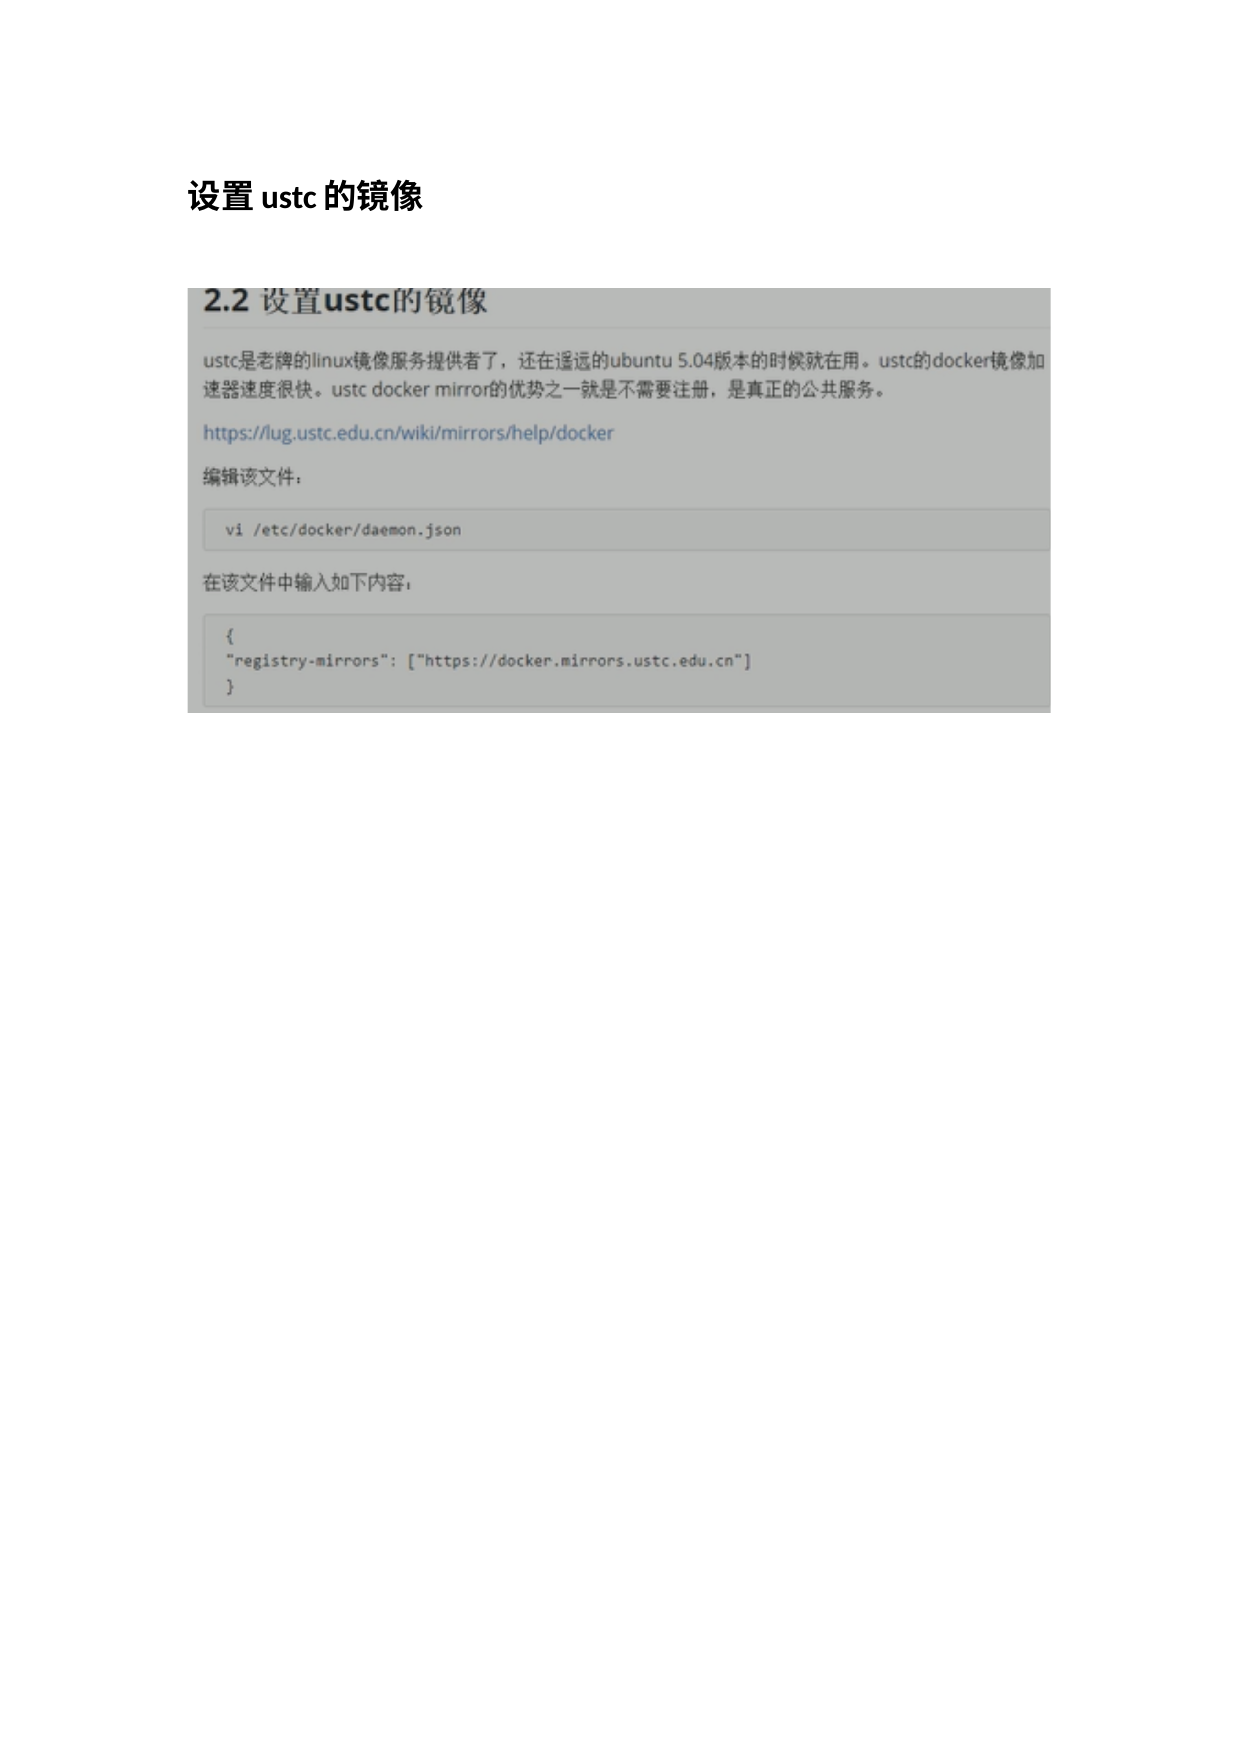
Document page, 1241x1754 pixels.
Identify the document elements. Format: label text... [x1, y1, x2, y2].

picture [187, 288, 1051, 713]
subtitle 设置ustc的镜像 [187, 162, 1053, 227]
